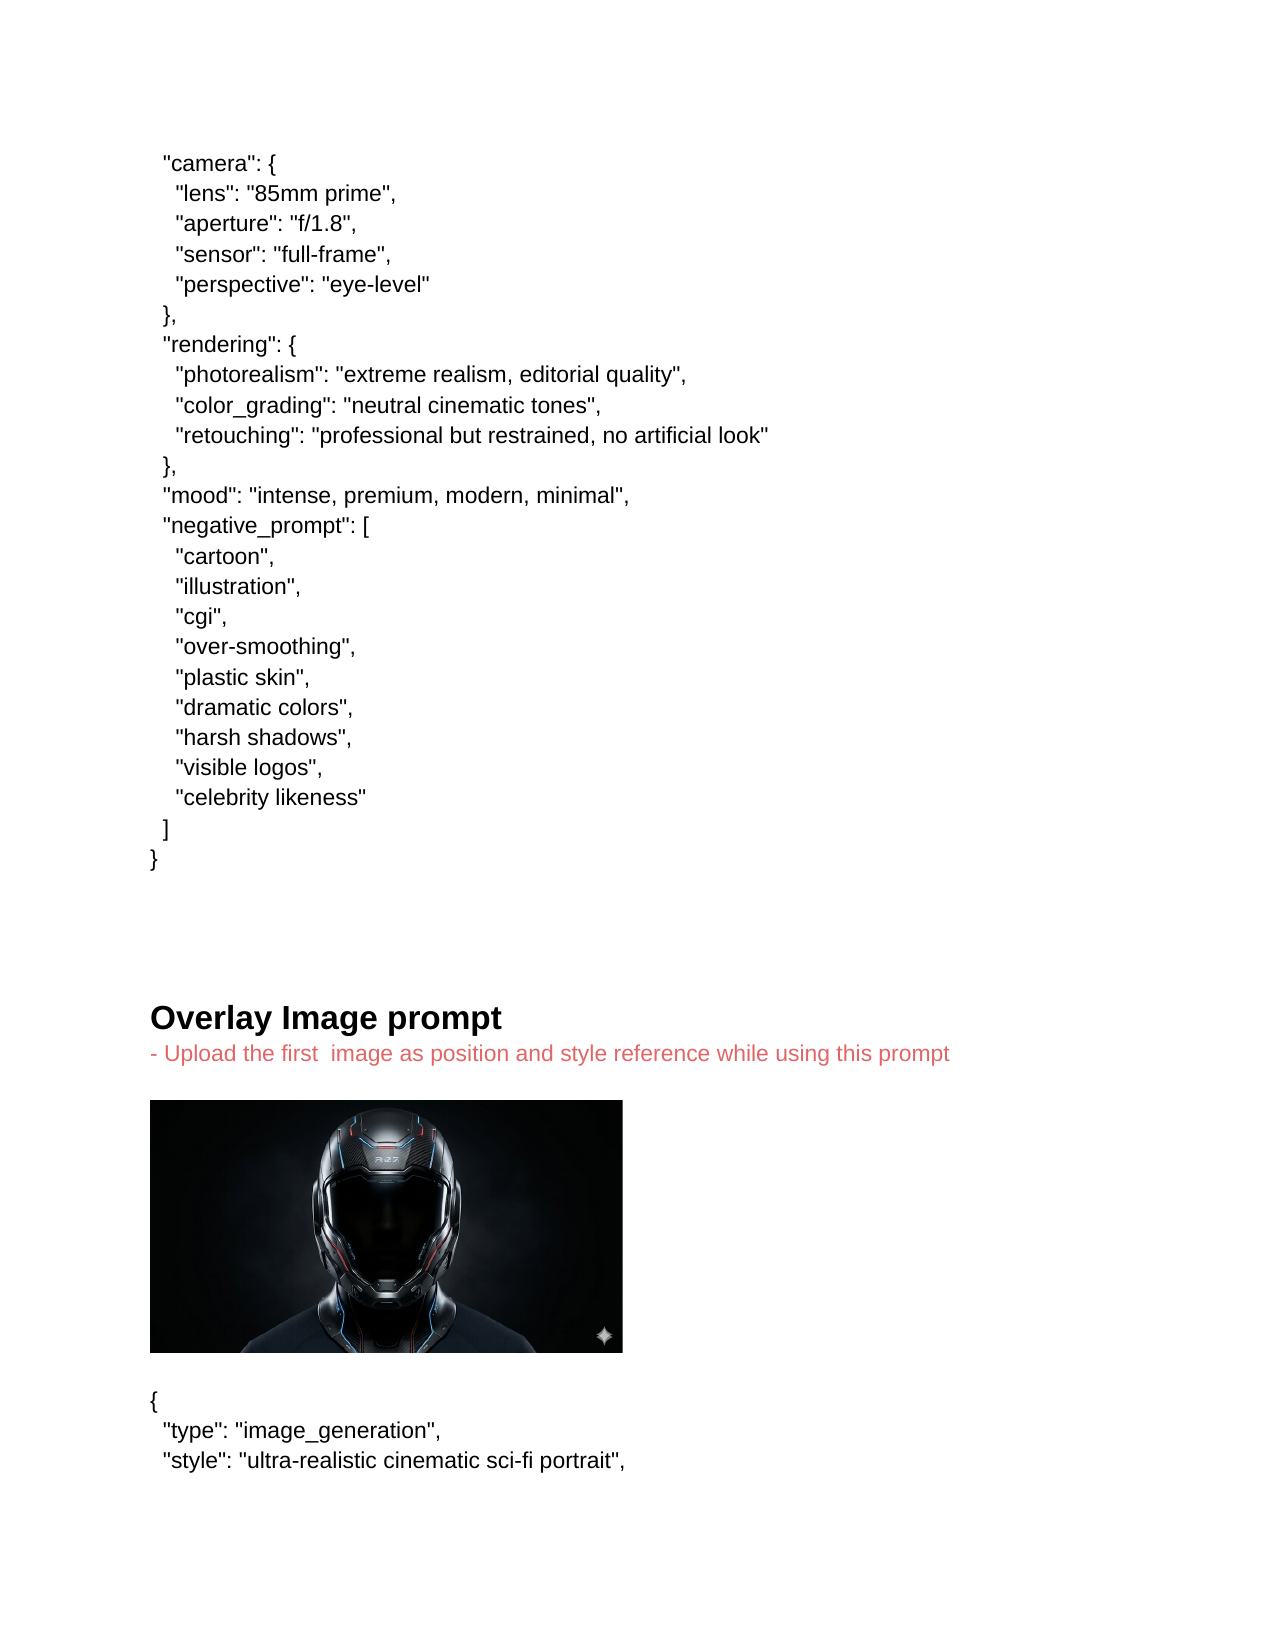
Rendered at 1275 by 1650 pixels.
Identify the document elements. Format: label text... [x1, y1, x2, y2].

text "negative_prompt": [ [150, 512, 1125, 539]
text "celebrity likeness" [150, 784, 1125, 811]
text "illustration", [150, 573, 1125, 599]
text "type": "image_generation", [150, 1417, 1125, 1443]
text "mood": "intense, premium, modern, minimal", [150, 482, 1125, 509]
text ] [150, 814, 1125, 841]
text "rendering": { [150, 331, 1125, 358]
text "dramatic colors", [150, 694, 1125, 720]
text "camera": { [150, 150, 1125, 176]
text "photorealism": "extreme realism, editorial quality", [150, 361, 1125, 388]
text "over-smoothing", [150, 633, 1125, 660]
text } [150, 845, 1125, 871]
text "cgi", [150, 603, 1125, 629]
text "harsh shadows", [150, 724, 1125, 750]
text "cartoon", [150, 543, 1125, 569]
text "aperture": "f/1.8", [150, 210, 1125, 237]
text "lens": "85mm prime", [150, 180, 1125, 207]
text "style": "ultra-realistic cinematic sci-fi portrait", [150, 1447, 1125, 1474]
text "retouching": "professional but restrained, no artificial look" [150, 422, 1125, 448]
text }, [150, 301, 1125, 327]
text Overlay Image prompt - Upload the first image as position and style reference while using this prompt { [150, 875, 1125, 1413]
text "sensor": "full-frame", [150, 241, 1125, 267]
text "visible logos", [150, 754, 1125, 781]
text }, [150, 452, 1125, 478]
picture [150, 1100, 623, 1353]
text "perspective": "eye-level" [150, 271, 1125, 297]
text "color_grading": "neutral cinematic tones", [150, 392, 1125, 418]
text "plastic skin", [150, 663, 1125, 690]
